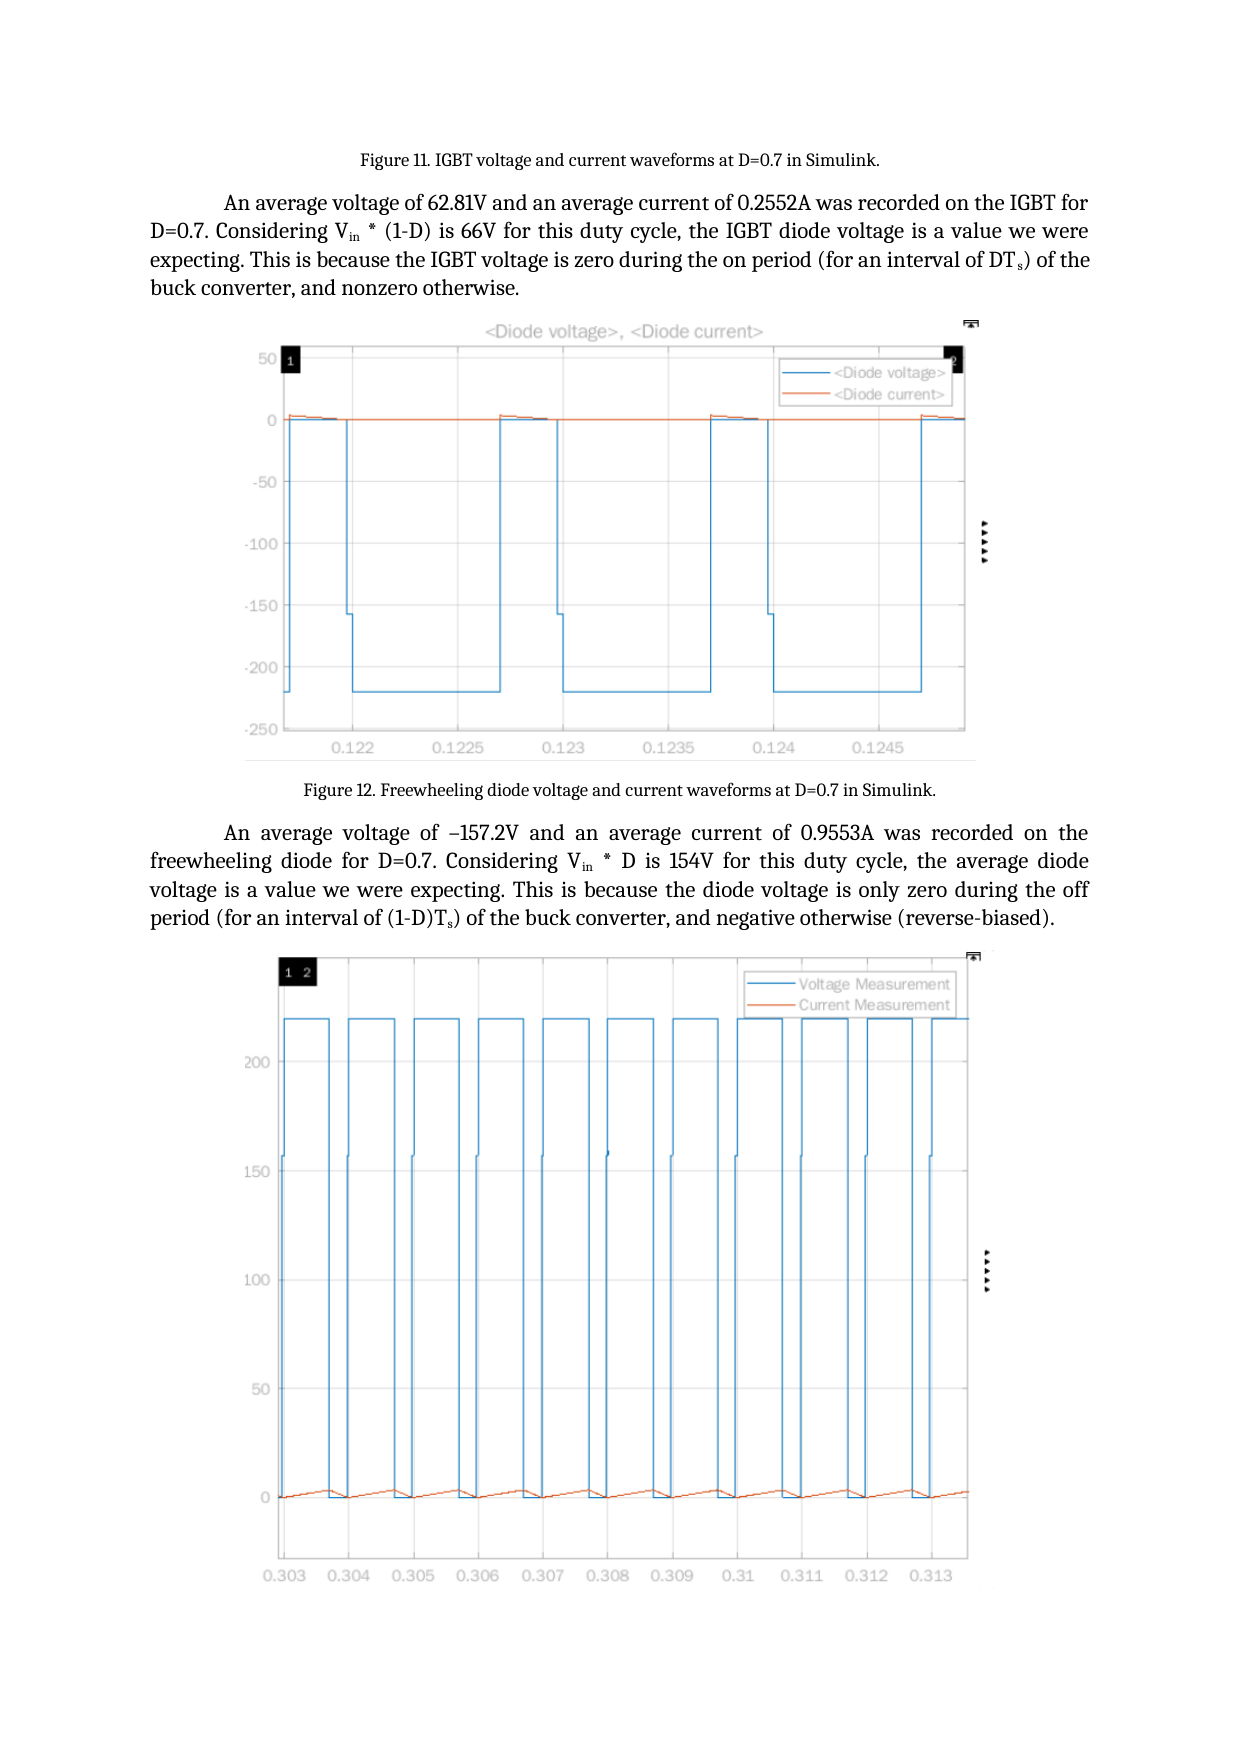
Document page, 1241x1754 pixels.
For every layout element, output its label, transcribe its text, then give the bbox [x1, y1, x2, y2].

picture [245, 950, 995, 1588]
text An average voltage of 62.81V and an average current of 0.2552A was recorded on the IGBT for D=0.7. Considering Vin * (1-D) is 66V for this duty cycle, the IGBT diode voltage is a value we were expecting. This is because the IGBT voltage is zero during the on period (for an interval of DTs) of the buck converter, and nonzero otherwise. [150, 190, 1090, 302]
text An average voltage of –157.2V and an average current of 0.9553A was recorded on the freewheeling diode for D=0.7. Considering Vin * D is 154V for this duty cycle, the average diode voltage is a value we were expecting. This is because the diode voltage is only zero during the off period (for an interval of (1-D)Ts) of the buck converter, and negative otherwise (reverse-biased). [150, 820, 1090, 931]
picture [245, 320, 995, 761]
text Figure 12. Freewheeling diode voltage and current waveforms at D=0.7 in Simulink. [150, 780, 1090, 801]
text Figure 11. IGBT voltage and current waveforms at D=0.7 in Simulink. [150, 150, 1090, 172]
